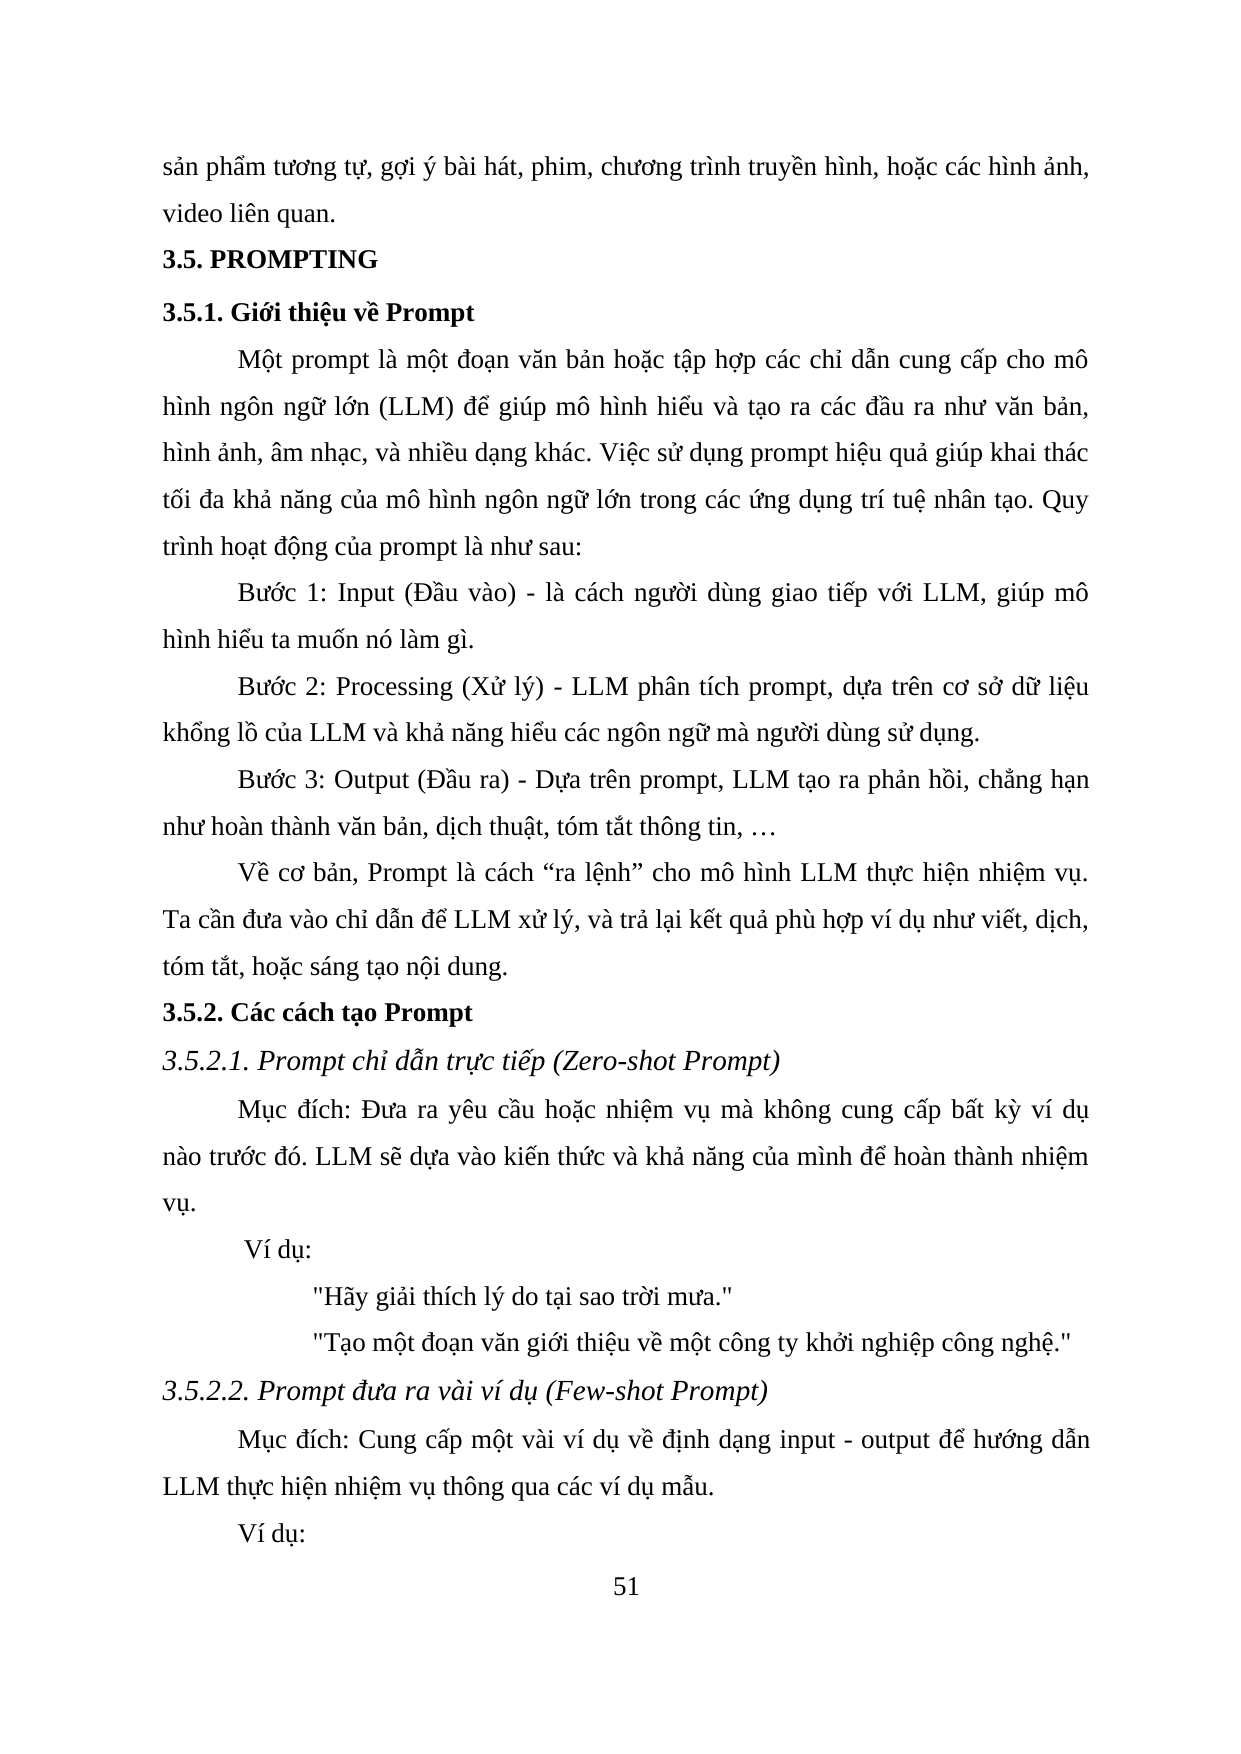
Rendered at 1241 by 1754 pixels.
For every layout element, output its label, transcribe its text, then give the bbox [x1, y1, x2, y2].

text Về cơ bản, Prompt là cách “ra lệnh” cho mô hình LLM thực hiện nhiệm vụ. Ta cần đưa vào chỉ dẫn để LLM xử lý, và trả lại kết quả phù hợp ví dụ như viết, dịch, tóm tắt, hoặc sáng tạo nội dung. [162, 856, 1090, 981]
subtitle 3.5.2. Các cách tạo Prompt [162, 996, 1090, 1027]
text Bước 1: Input (Đầu vào) - là cách người dùng giao tiếp với LLM, giúp mô hình hiểu ta muốn nó làm gì. [162, 576, 1090, 654]
text "Tạo một đoạn văn giới thiệu về một công ty khởi nghiệp công nghệ." [312, 1327, 1090, 1358]
text Ví dụ: [162, 1233, 1090, 1264]
text Bước 2: Processing (Xử lý) - LLM phân tích prompt, dựa trên cơ sở dữ liệu khổng lồ của LLM và khả năng hiểu các ngôn ngữ mà người dùng sử dụng. [162, 669, 1090, 747]
text Mục đích: Cung cấp một vài ví dụ về định dạng input - output để hướng dẫn LLM thực hiện nhiệm vụ thông qua các ví dụ mẫu. [162, 1423, 1090, 1501]
text "Hãy giải thích lý do tại sao trời mưa." [312, 1280, 1090, 1311]
text Ví dụ: [162, 1517, 1090, 1548]
text Mục đích: Đưa ra yêu cầu hoặc nhiệm vụ mà không cung cấp bất kỳ ví dụ nào trước đó. LLM sẽ dựa vào kiến thức và khả năng của mình để hoàn thành nhiệm vụ. [162, 1093, 1090, 1218]
text Bước 3: Output (Đầu ra) - Dựa trên prompt, LLM tạo ra phản hồi, chẳng hạn như hoàn thành văn bản, dịch thuật, tóm tắt thông tin, … [162, 763, 1090, 841]
text Một prompt là một đoạn văn bản hoặc tập hợp các chỉ dẫn cung cấp cho mô hình ngôn ngữ lớn (LLM) để giúp mô hình hiểu và tạo ra các đầu ra như văn bản, hình ảnh, âm nhạc, và nhiều dạng khác. Việc sử dụng prompt hiệu quả giúp khai thác tối đa khả năng của mô hình ngôn ngữ lớn trong các ứng dụng trí tuệ nhân tạo. Quy trình hoạt động của prompt là như sau: [162, 343, 1090, 561]
subtitle 3.5. PROMPTING [162, 243, 1090, 274]
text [162, 150, 1090, 228]
subtitle 3.5.2.2. Prompt đưa ra vài ví dụ (Few-shot Prompt) [162, 1373, 1090, 1407]
subtitle 3.5.1. Giới thiệu về Prompt [162, 296, 1090, 327]
subtitle 3.5.2.1. Prompt chỉ dẫn trực tiếp (Zero-shot Prompt) [162, 1043, 1090, 1076]
